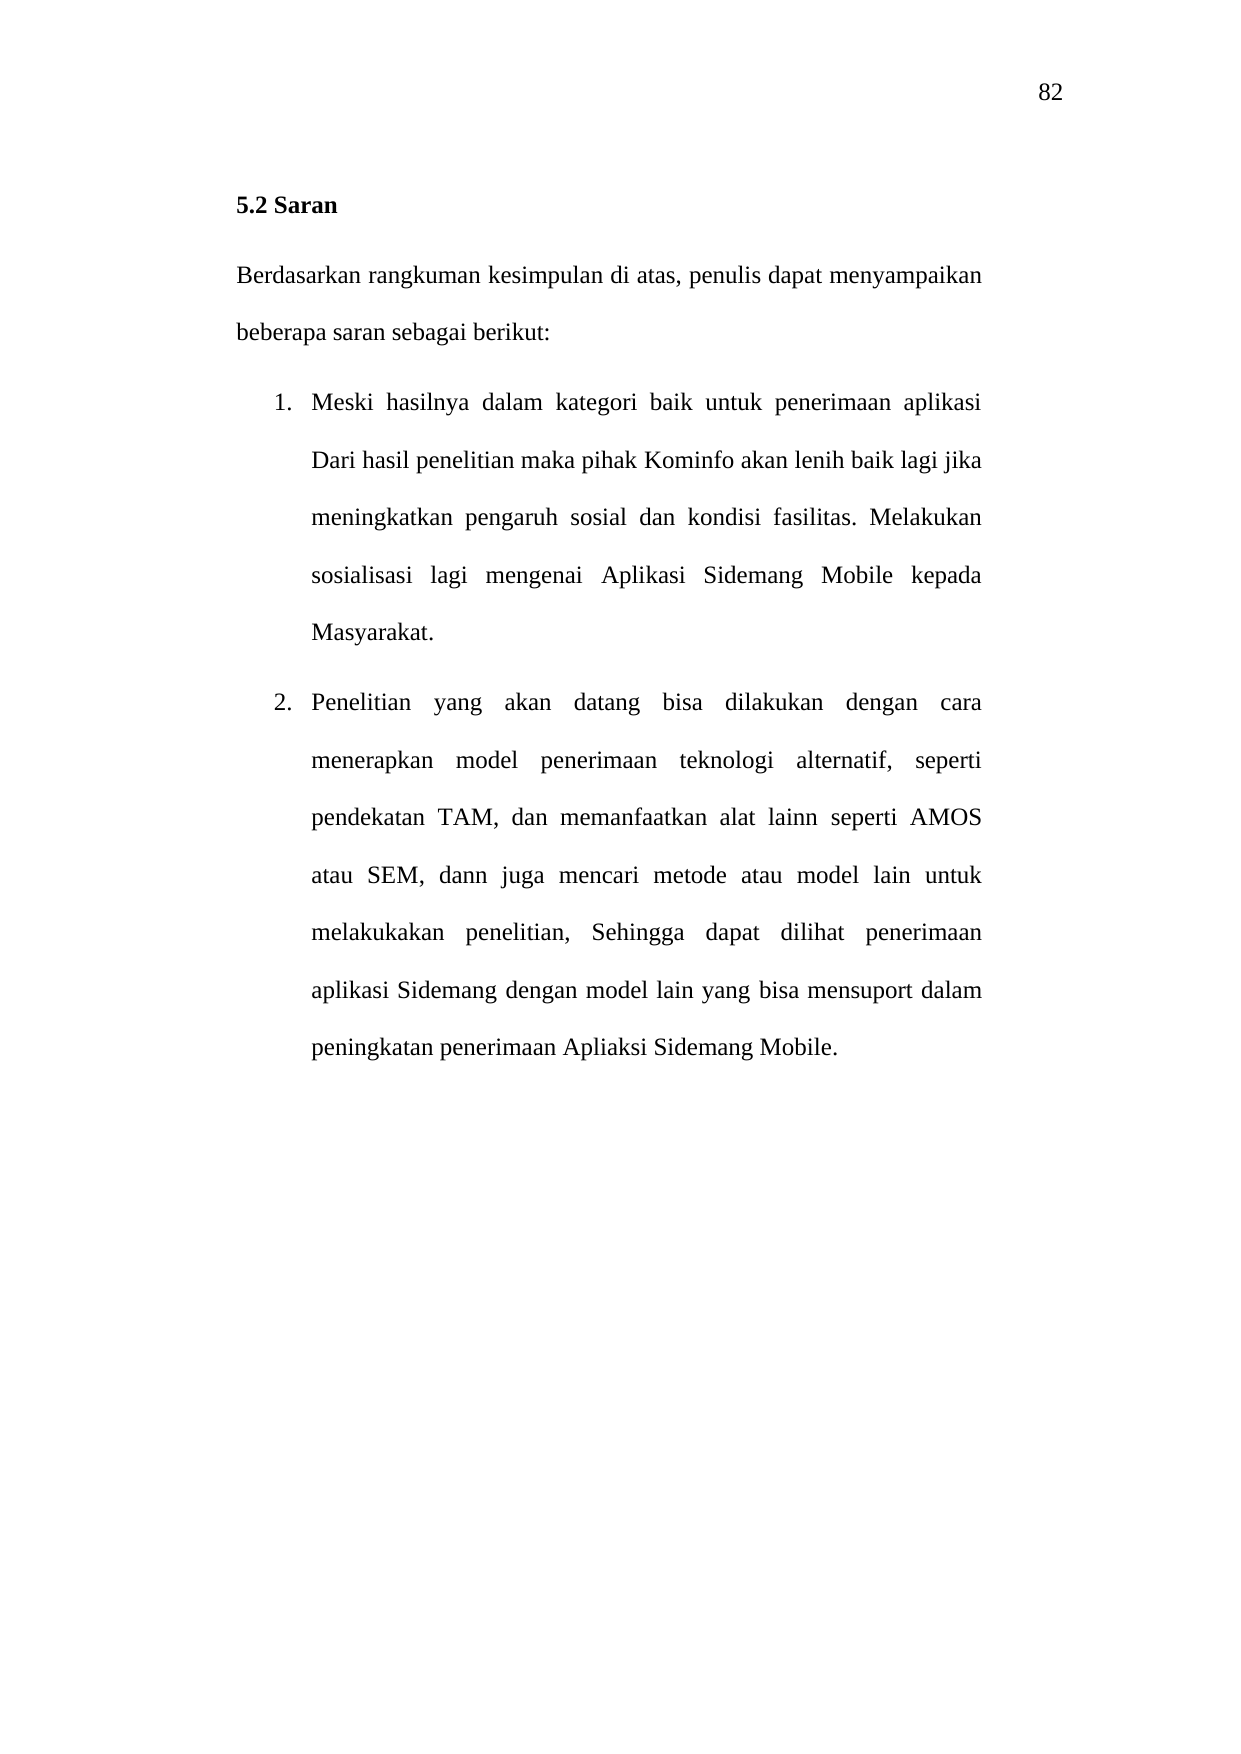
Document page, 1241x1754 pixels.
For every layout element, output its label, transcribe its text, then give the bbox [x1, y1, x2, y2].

list Penelitian yang akan datang bisa dilakukan dengan cara menerapkan model penerimaan teknologi alternatif, seperti pendekatan TAM, dan memanfaatkan alat lainn seperti AMOS atau SEM, dann juga mencari metode atau model lain untuk melakukakan penelitian, Sehingga dapat dilihat penerimaan aplikasi Sidemang dengan model lain yang bisa mensuport dalam peningkatan penerimaan Apliaksi Sidemang Mobile. [274, 687, 982, 1061]
list Meski hasilnya dalam kategori baik untuk penerimaan aplikasi Dari hasil penelitian maka pihak Kominfo akan lenih baik lagi jika meningkatkan pengaruh sosial dan kondisi fasilitas. Melakukan sosialisasi lagi mengenai Aplikasi Sidemang Mobile kepada Masyarakat. [274, 387, 982, 646]
subtitle 5.2 Saran [236, 190, 1063, 218]
text Berdasarkan rangkuman kesimpulan di atas, penulis dapat menyampaikan beberapa saran sebagai berikut: [236, 260, 982, 346]
